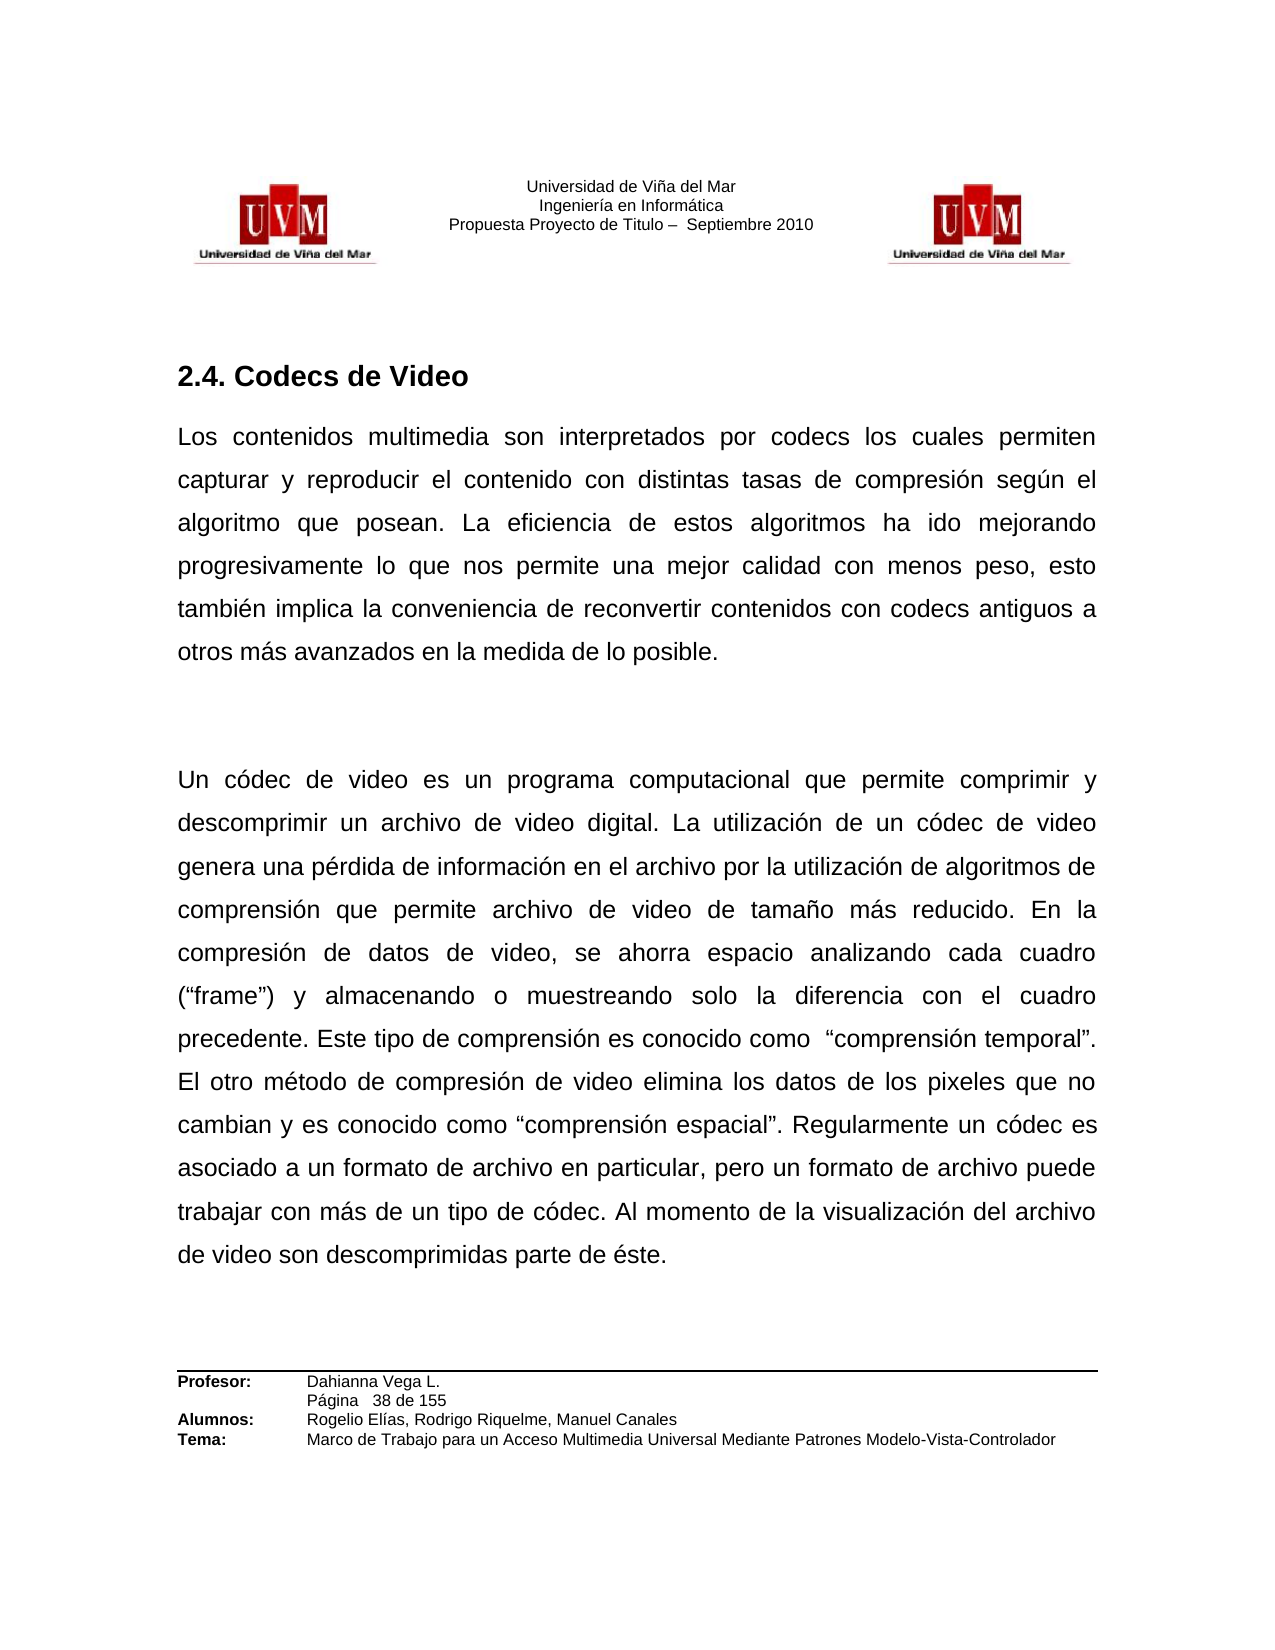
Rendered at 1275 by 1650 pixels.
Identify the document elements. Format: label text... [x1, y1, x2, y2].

subtitle 2.4. Codecs de Video [177, 359, 1098, 392]
picture [177, 176, 390, 267]
text Un códec de video es un programa computacional que permite comprimir y descomprimir un archivo de video digital. La utilización de un códec de video genera una pérdida de información en el archivo por la utilización de algoritmos de comprensión que permite archivo de video de tamaño más reducido. En la compresión de datos de video, se ahorra espacio analizando cada cuadro (“frame”) y almacenando o muestreando solo la diferencia con el cuadro precedente. Este tipo de comprensión es conocido como “comprensión temporal”. El otro método de compresión de video elimina los datos de los pixeles que no cambian y es conocido como “comprensión espacial”. Regularmente un códec es asociado a un formato de archivo en particular, pero un formato de archivo puede trabajar con más de un tipo de códec. Al momento de la visualización del archivo de video son descomprimidas parte de éste. [177, 765, 1098, 1268]
picture [871, 176, 1084, 267]
text Los contenidos multimedia son interpretados por codecs los cuales permiten capturar y reproducir el contenido con distintas tasas de compresión según el algoritmo que posean. La eficiencia de estos algoritmos ha ido mejorando progresivamente lo que nos permite una mejor calidad con menos peso, esto también implica la conveniencia de reconvertir contenidos con codecs antiguos a otros más avanzados en la medida de lo posible. [177, 422, 1098, 666]
